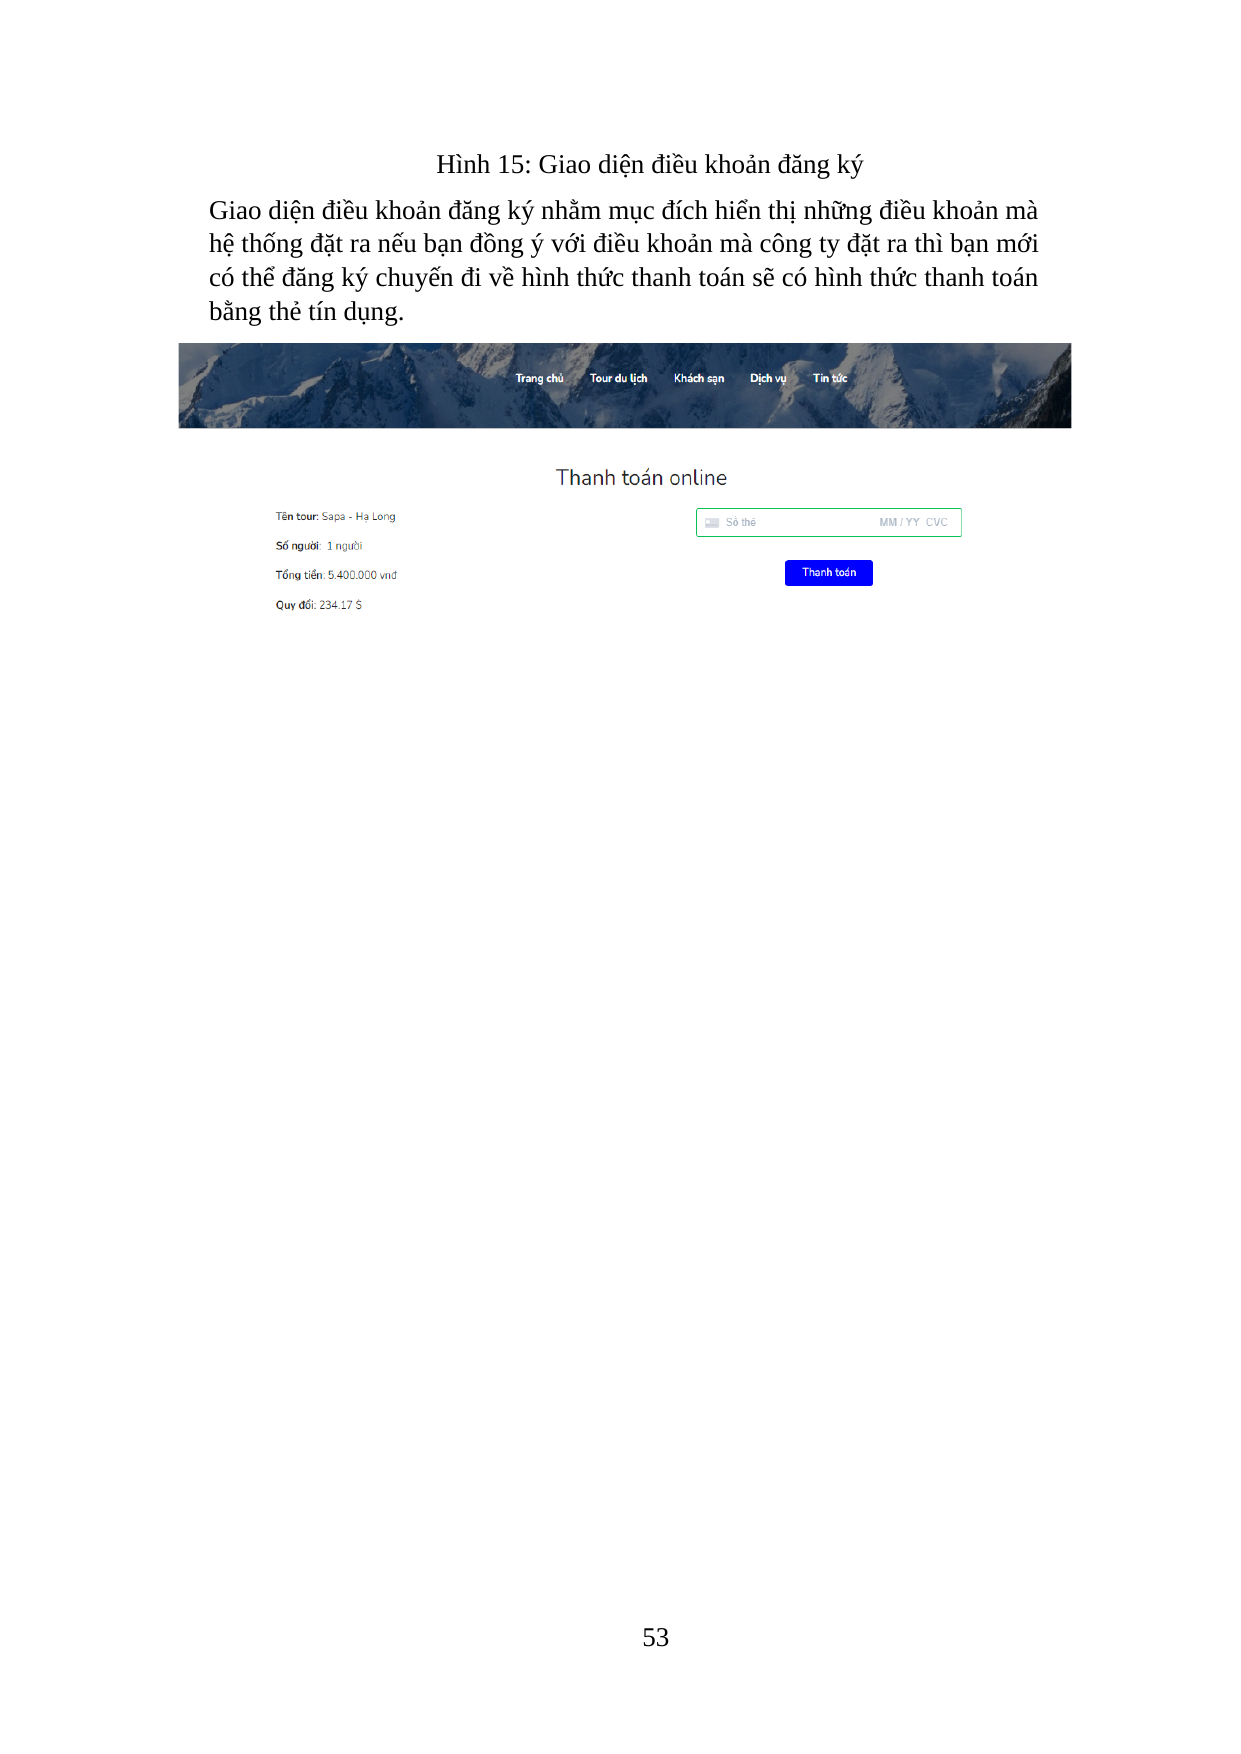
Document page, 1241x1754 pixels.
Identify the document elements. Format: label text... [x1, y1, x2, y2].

text Giao diện điều khoản đăng ký nhằm mục đích hiển thị những điều khoản mà hệ thống đặt ra nếu bạn đồng ý với điều khoản mà công ty đặt ra thì bạn mới có thể đăng ký chuyến đi về hình thức thanh toán sẽ có hình thức thanh toán bằng thẻ tín dụng. [209, 194, 1040, 326]
picture [177, 343, 1072, 721]
text Hình 15: Giao diện điều khoản đăng ký [402, 148, 1075, 179]
